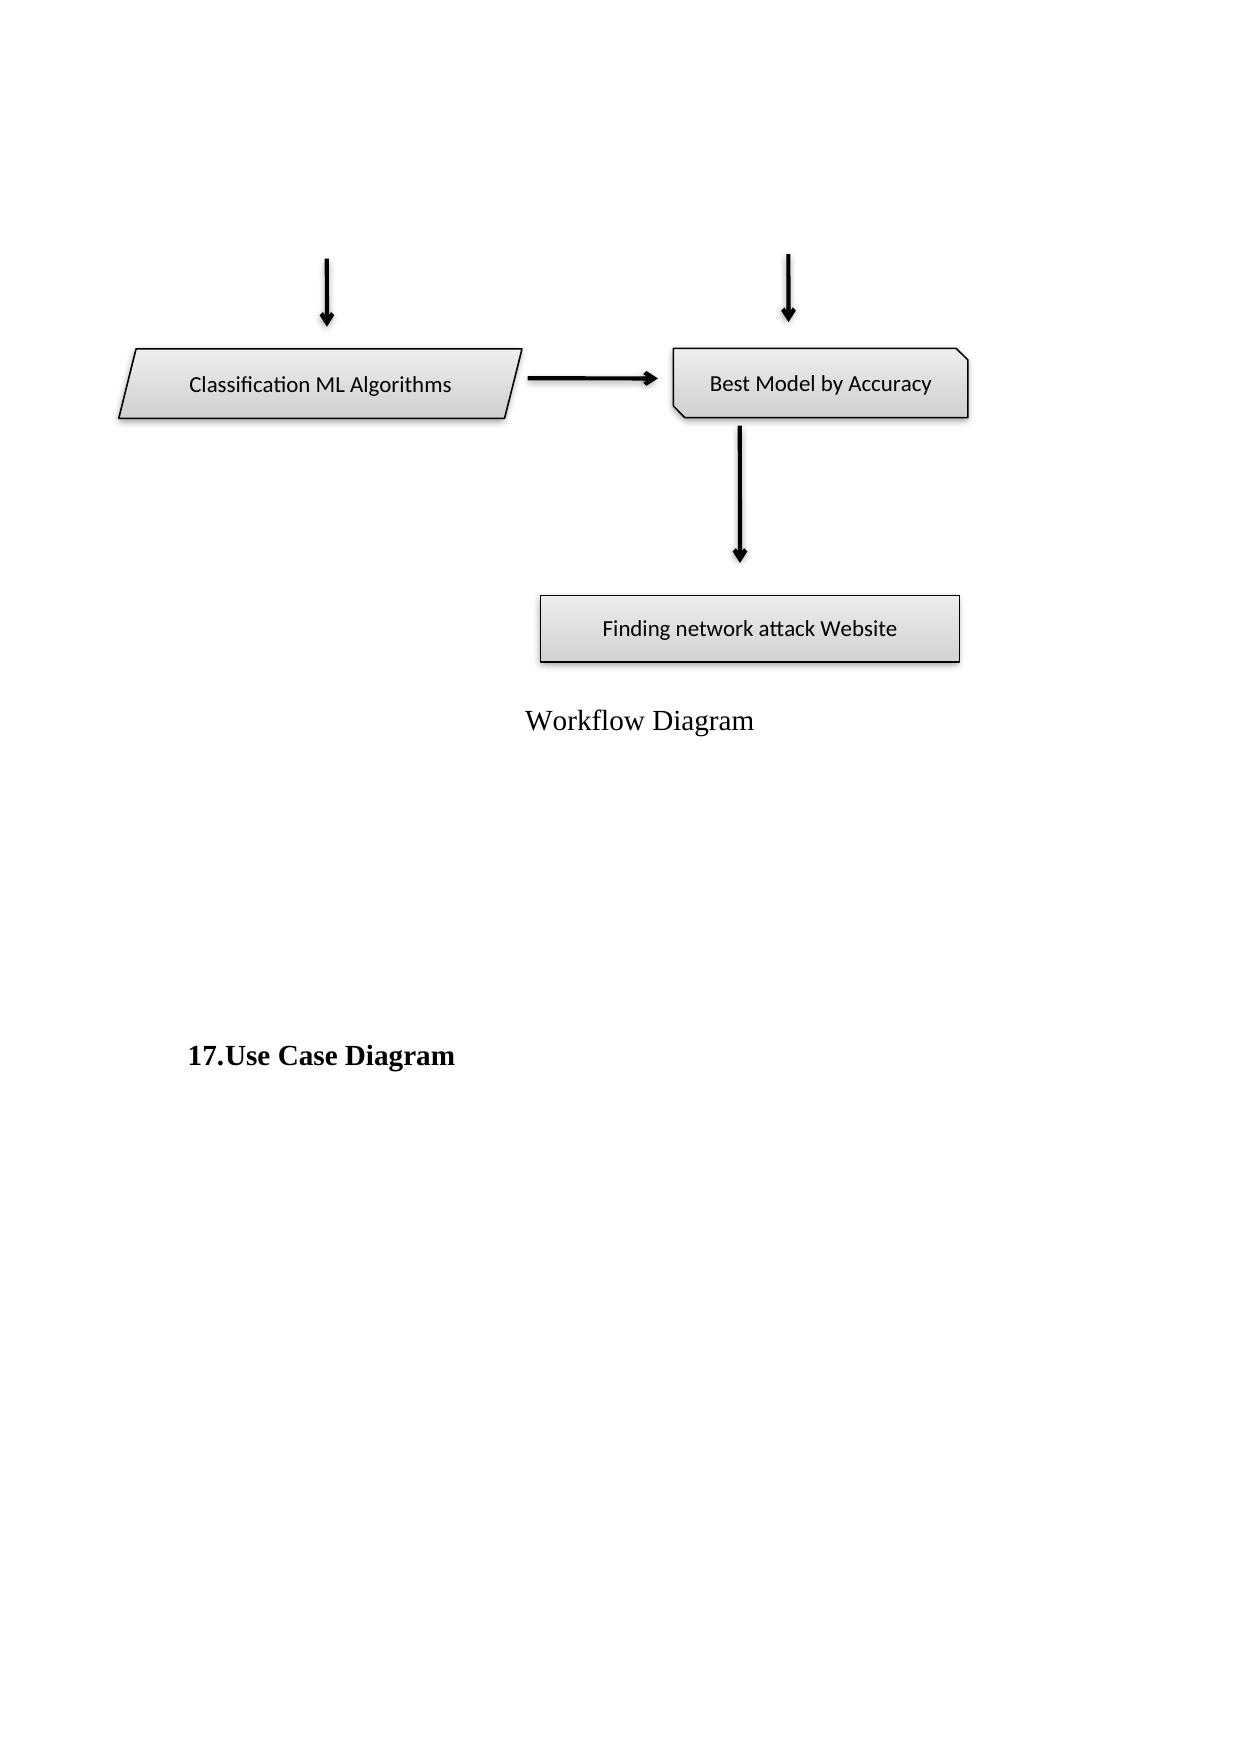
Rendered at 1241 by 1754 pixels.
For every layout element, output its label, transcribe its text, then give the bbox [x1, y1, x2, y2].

list Use Case Diagram [187, 1038, 1090, 1072]
text Workflow Diagram [450, 703, 1090, 737]
